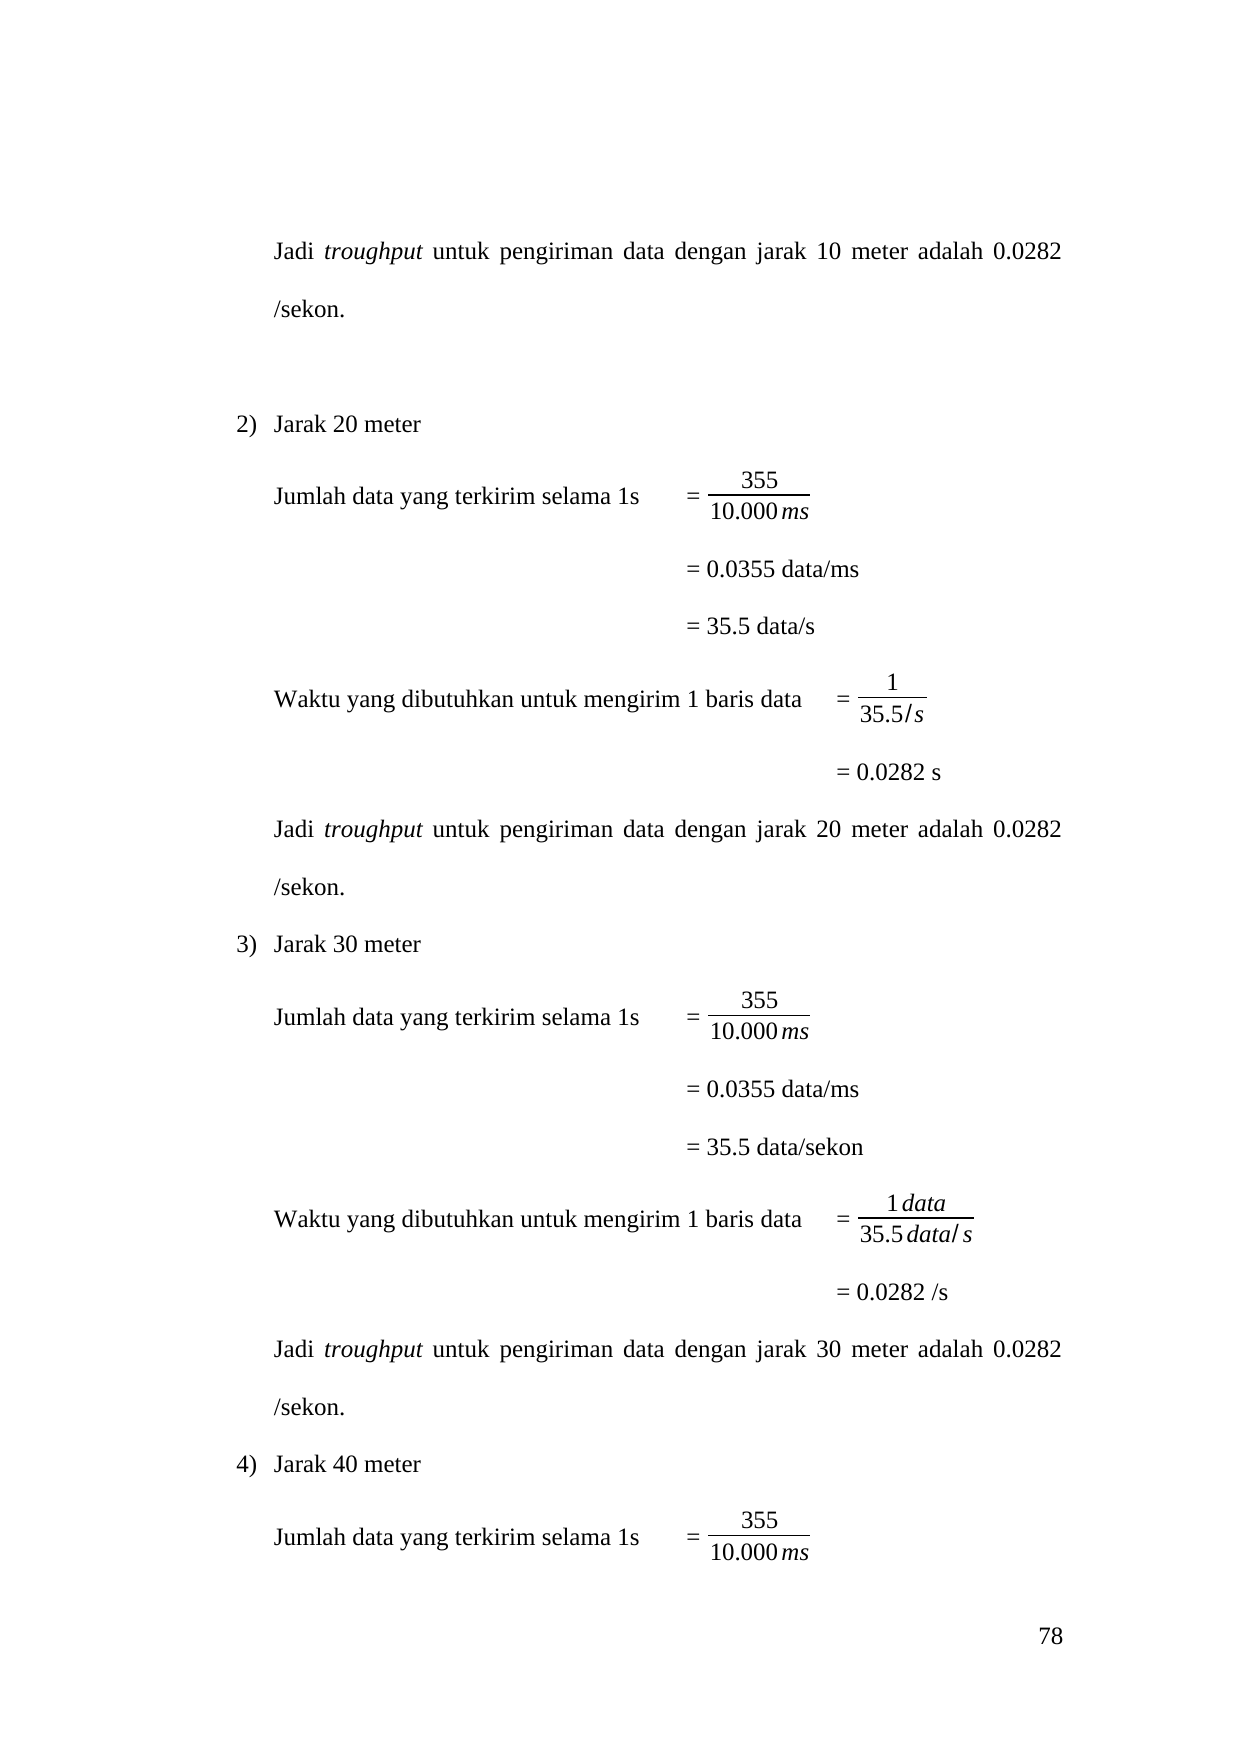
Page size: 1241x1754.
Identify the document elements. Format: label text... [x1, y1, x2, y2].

list = 0.0355 data/ms [274, 1074, 1063, 1103]
list = 0.0282 /s [274, 1277, 1063, 1306]
list Waktu yang dibutuhkan untuk mengirim 1 baris data = [274, 669, 1063, 728]
list Jumlah data yang terkirim selama 1s = [274, 466, 1063, 525]
list Jarak 20 meter [236, 409, 1063, 437]
list Jadi troughput untuk pengiriman data dengan jarak 30 meter adalah 0.0282 /sekon. [274, 1334, 1063, 1421]
list = 0.0282 s [274, 757, 1063, 785]
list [274, 1189, 1063, 1248]
list Jarak 40 meter [236, 1449, 1063, 1478]
list Jumlah data yang terkirim selama 1s = [274, 987, 1063, 1046]
list Jumlah data yang terkirim selama 1s = [274, 1507, 1063, 1566]
list Jadi troughput untuk pengiriman data dengan jarak 10 meter adalah 0.0282 /sekon. [274, 236, 1063, 322]
list Jarak 30 meter [236, 929, 1063, 958]
list Jadi troughput untuk pengiriman data dengan jarak 20 meter adalah 0.0282 /sekon. [274, 814, 1063, 900]
list = 35.5 data/sekon [274, 1132, 1063, 1161]
list = 35.5 data/s [274, 611, 1063, 640]
list = 0.0355 data/ms [274, 554, 1063, 583]
